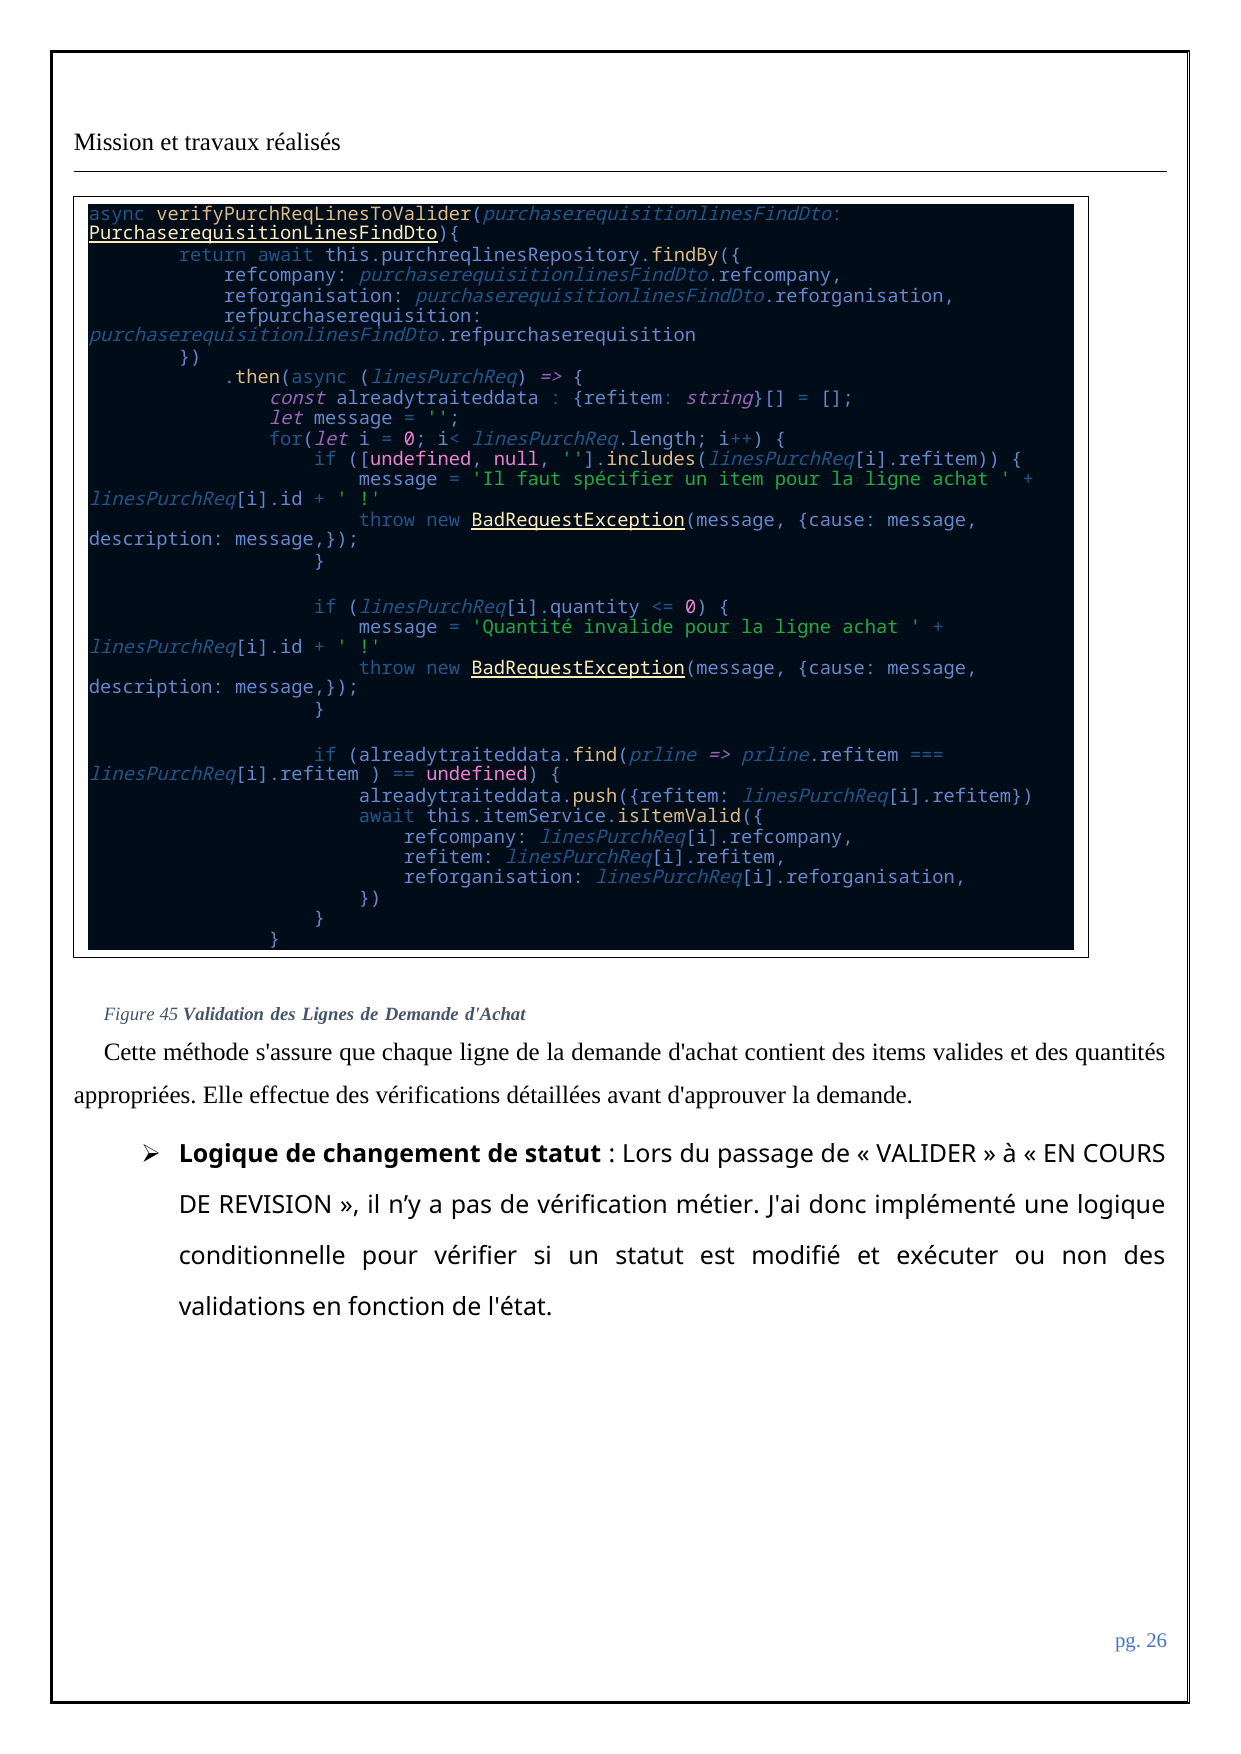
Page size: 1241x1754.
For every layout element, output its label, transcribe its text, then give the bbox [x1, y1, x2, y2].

text Figure 45 Validation des Lignes de Demande d'Achat [73, 1003, 1167, 1024]
list Logique de changement de statut : Lors du passage de « VALIDER » à « EN COURS DE REVISION », il n’y a pas de vérification métier. J'ai donc implémenté une logique conditionnelle pour vérifier si un statut est modifié et exécuter ou non des validations en fonction de l'état. [141, 1136, 1167, 1323]
text Cette méthode s'assure que chaque ligne de la demande d'achat contient des items valides et des quantités appropriées. Elle effectue des vérifications détaillées avant d'approuver la demande. [73, 1037, 1167, 1109]
